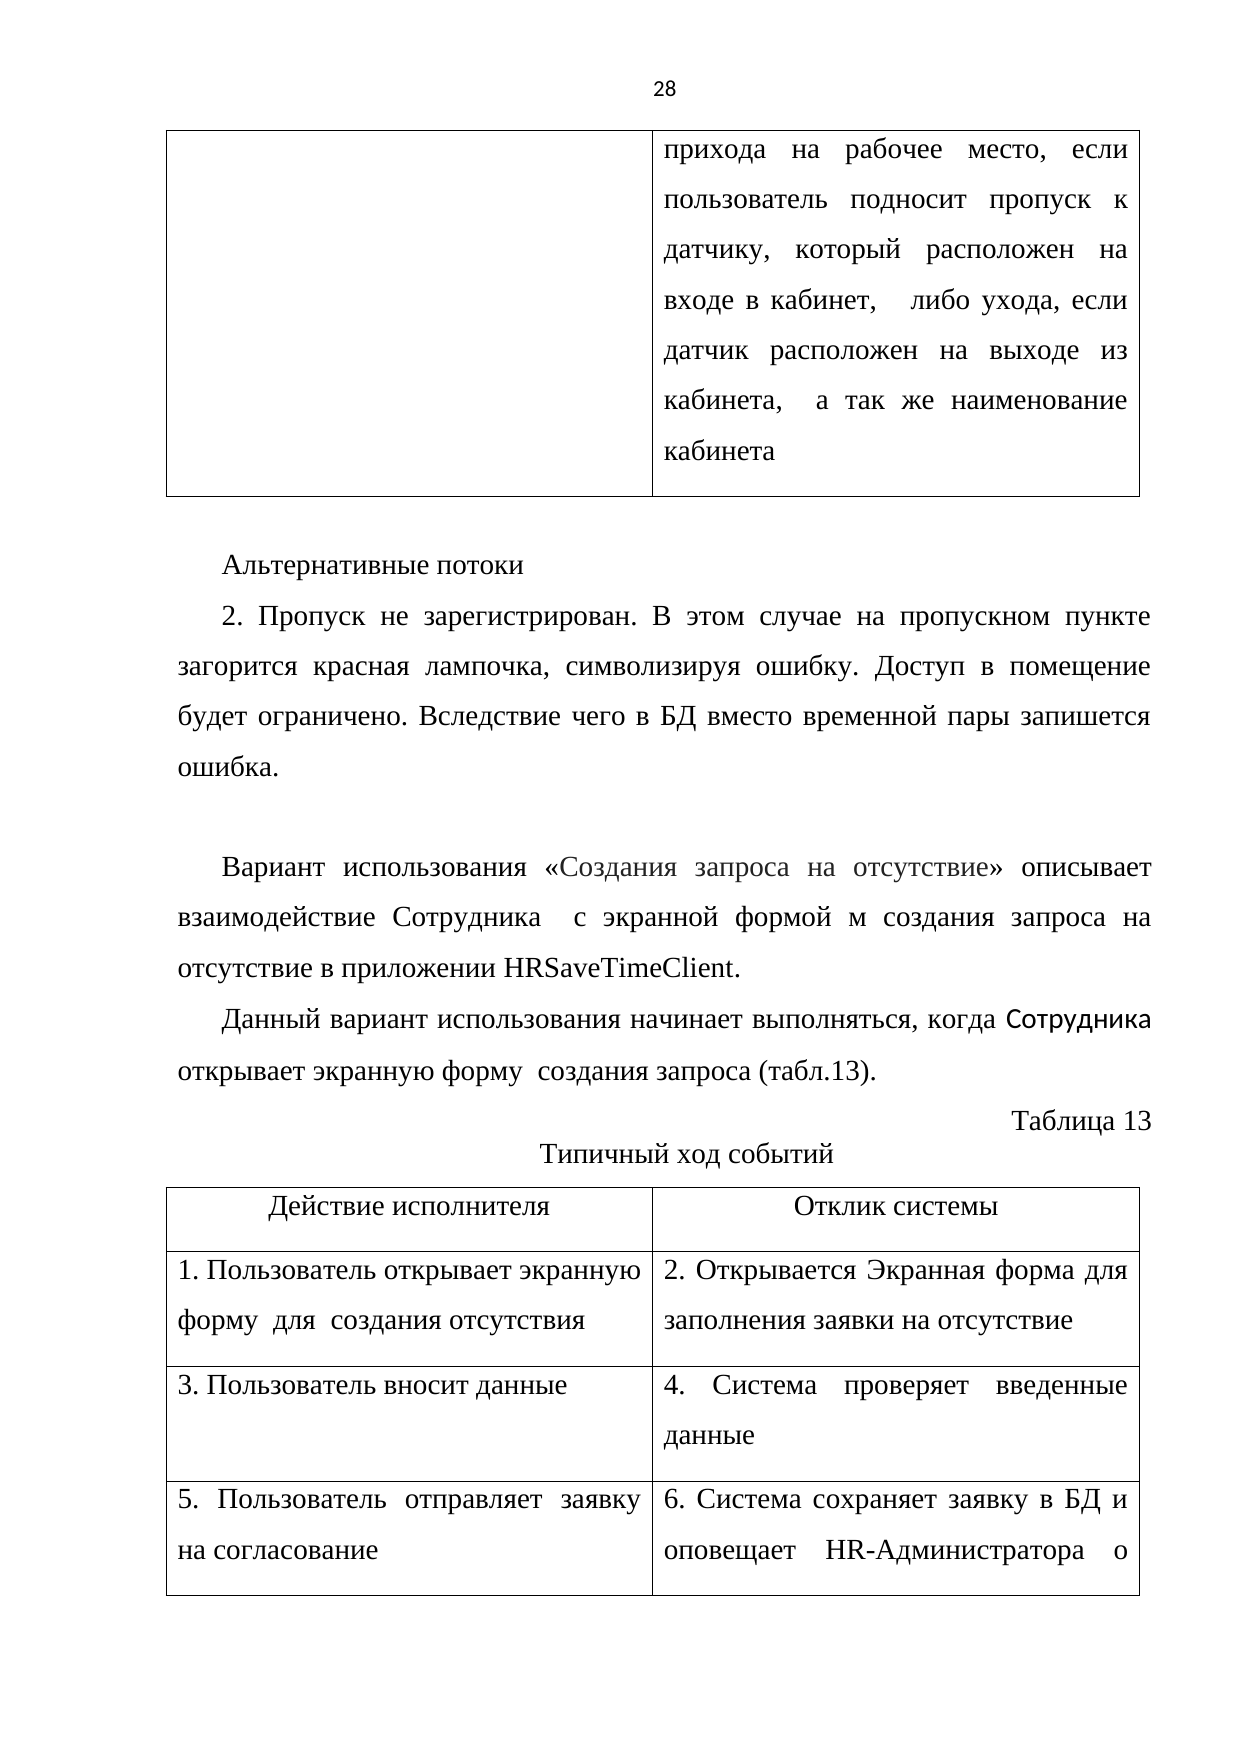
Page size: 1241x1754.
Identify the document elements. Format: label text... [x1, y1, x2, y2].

text Данный вариант использования начинает выполняться, когда Сотрудника открывает экранную форму создания запроса (табл.13). [177, 1000, 1152, 1086]
table_cell 3. Пользователь вносит данные [167, 1367, 652, 1481]
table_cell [167, 131, 652, 496]
text 2. Пропуск не зарегистрирован. В этом случае на пропускном пункте загорится красная лампочка, символизируя ошибку. Доступ в помещение будет ограничено. Вследствие чего в БД вместо временной пары запишется ошибка. [177, 598, 1152, 782]
table_header Действие исполнителя [167, 1188, 652, 1251]
table_cell 2. Открывается Экранная форма для заполнения заявки на отсутствие [653, 1252, 1139, 1366]
table_cell 1. Пользователь открывает экранную форму для создания отсутствия [167, 1252, 652, 1366]
text Типичный ход событий [177, 1136, 1152, 1170]
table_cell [653, 1482, 1139, 1595]
table_header Отклик системы [653, 1188, 1139, 1251]
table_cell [167, 1482, 652, 1595]
text Вариант использования «Создания запроса на отсутствие» описывает взаимодействие Сотрудника с экранной формой м создания запроса на отсутствие в приложении HRSaveTimeClient. [177, 849, 1152, 983]
text Альтернативные потоки [177, 547, 1152, 581]
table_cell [653, 131, 1139, 496]
table_cell 4. Система проверяет введенные данные [653, 1367, 1139, 1481]
text Таблица 13 [177, 1103, 1152, 1136]
